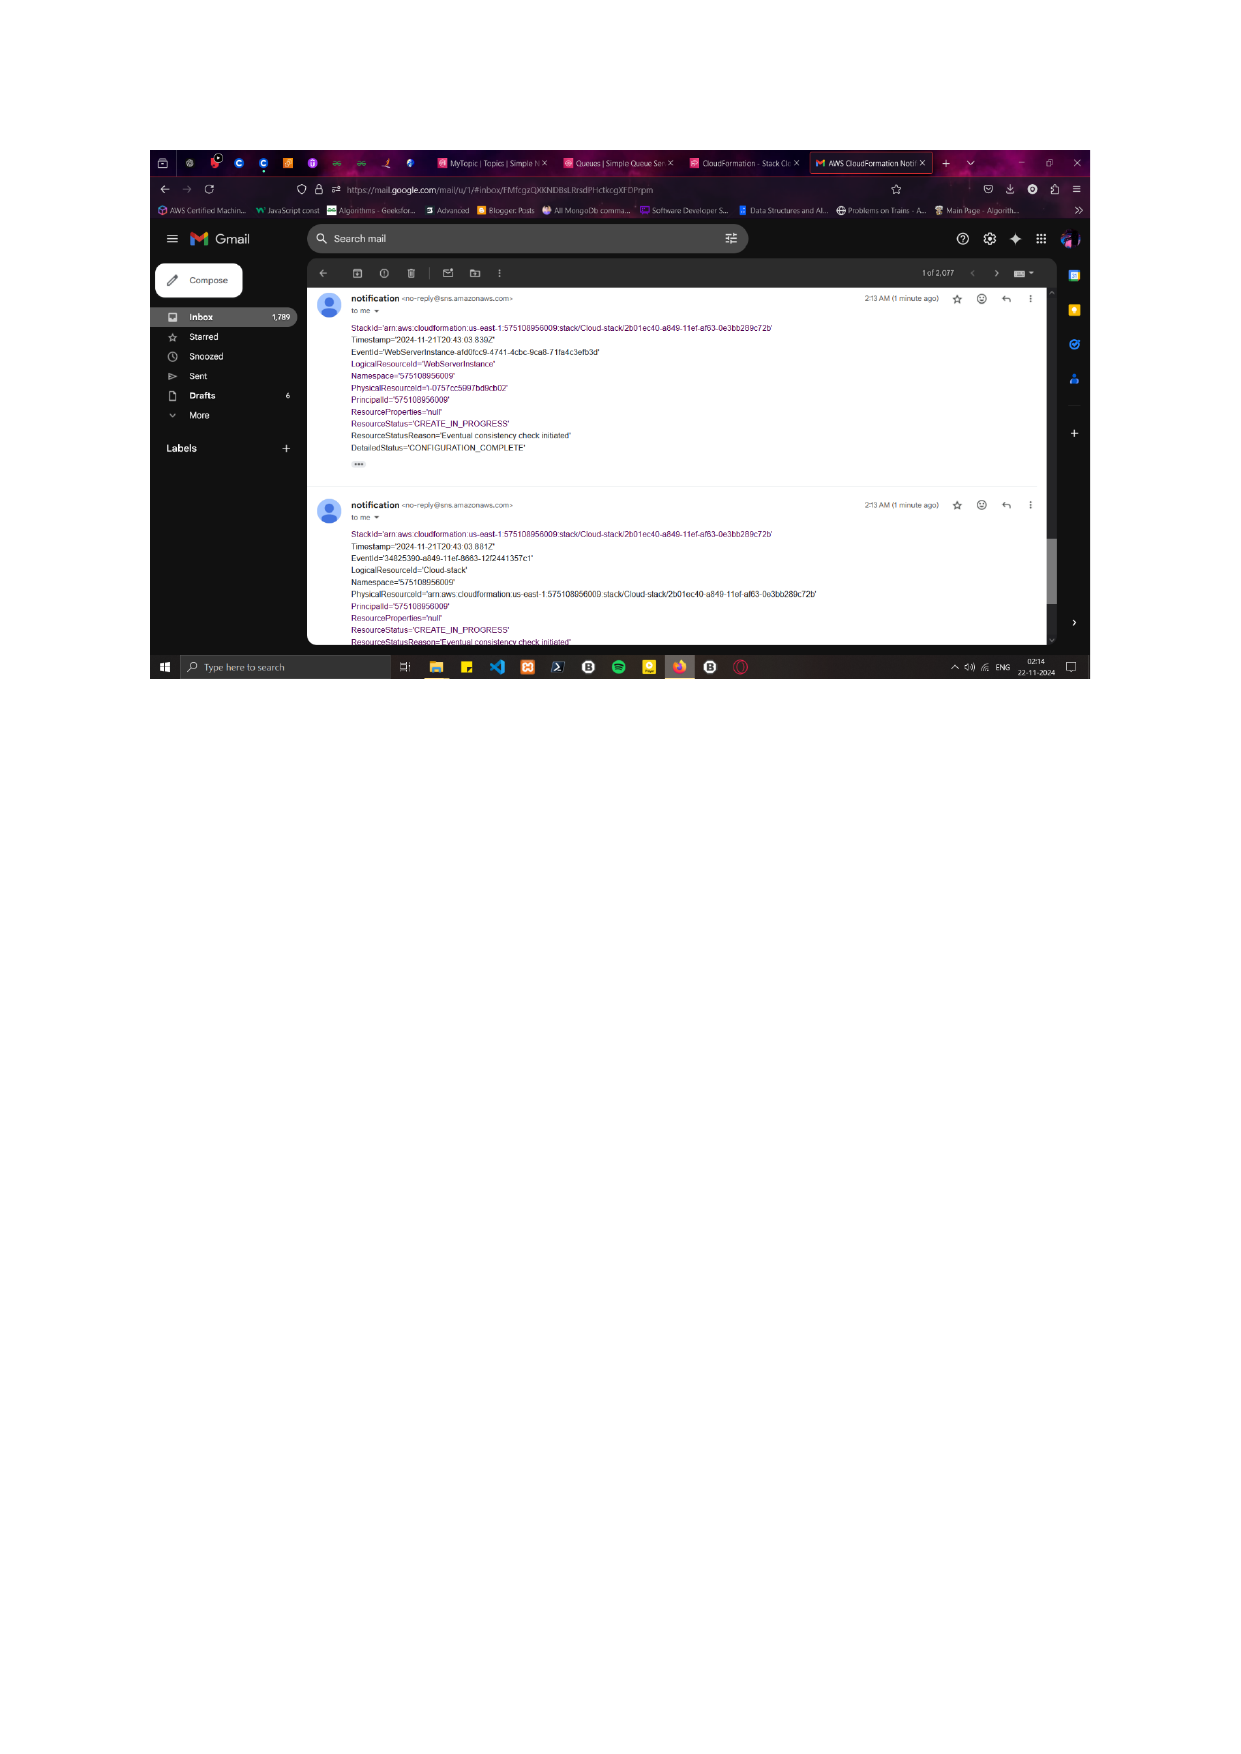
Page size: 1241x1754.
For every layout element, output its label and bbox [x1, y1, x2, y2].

picture [150, 150, 1091, 679]
